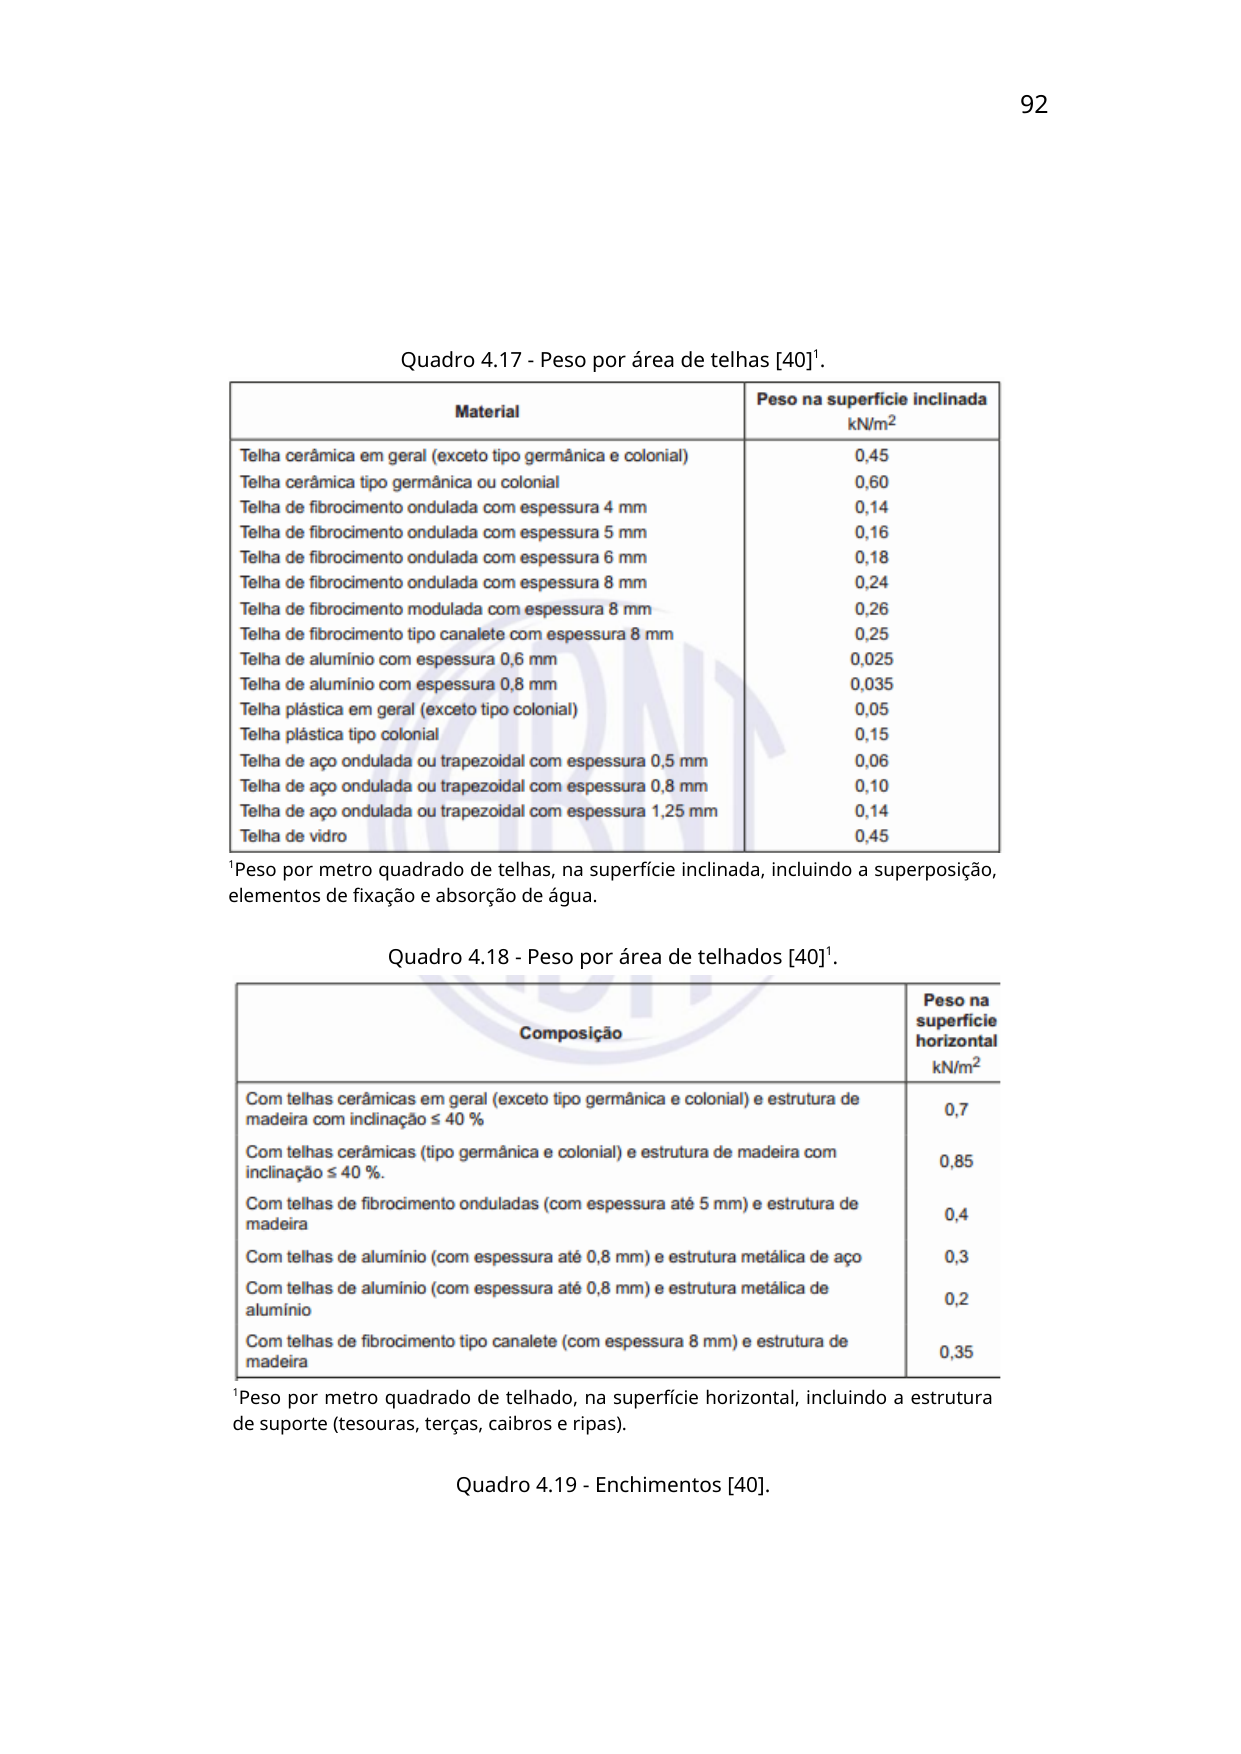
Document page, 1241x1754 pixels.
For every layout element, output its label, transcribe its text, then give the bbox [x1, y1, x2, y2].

table_header Quadro 4.19 - Enchimentos [40]. [225, 1468, 1001, 1501]
table_cell 1Peso por metro quadrado de telhado, na superfície horizontal, incluindo a estrutura de suporte (tesouras, terças, caibros e ripas). [225, 1383, 1001, 1438]
table_cell [225, 973, 1001, 1382]
table_cell 1Peso por metro quadrado de telhas, na superfície inclinada, incluindo a superposição, elementos de fixação e absorção de água. [221, 855, 1005, 910]
table_header Quadro 4.18 - Peso por área de telhados [40]1. [225, 940, 1001, 973]
table_cell [221, 376, 1005, 854]
picture [228, 377, 1005, 853]
table_header Quadro 4.17 - Peso por área de telhas [40]1. [221, 343, 1005, 376]
picture [232, 975, 1001, 1381]
